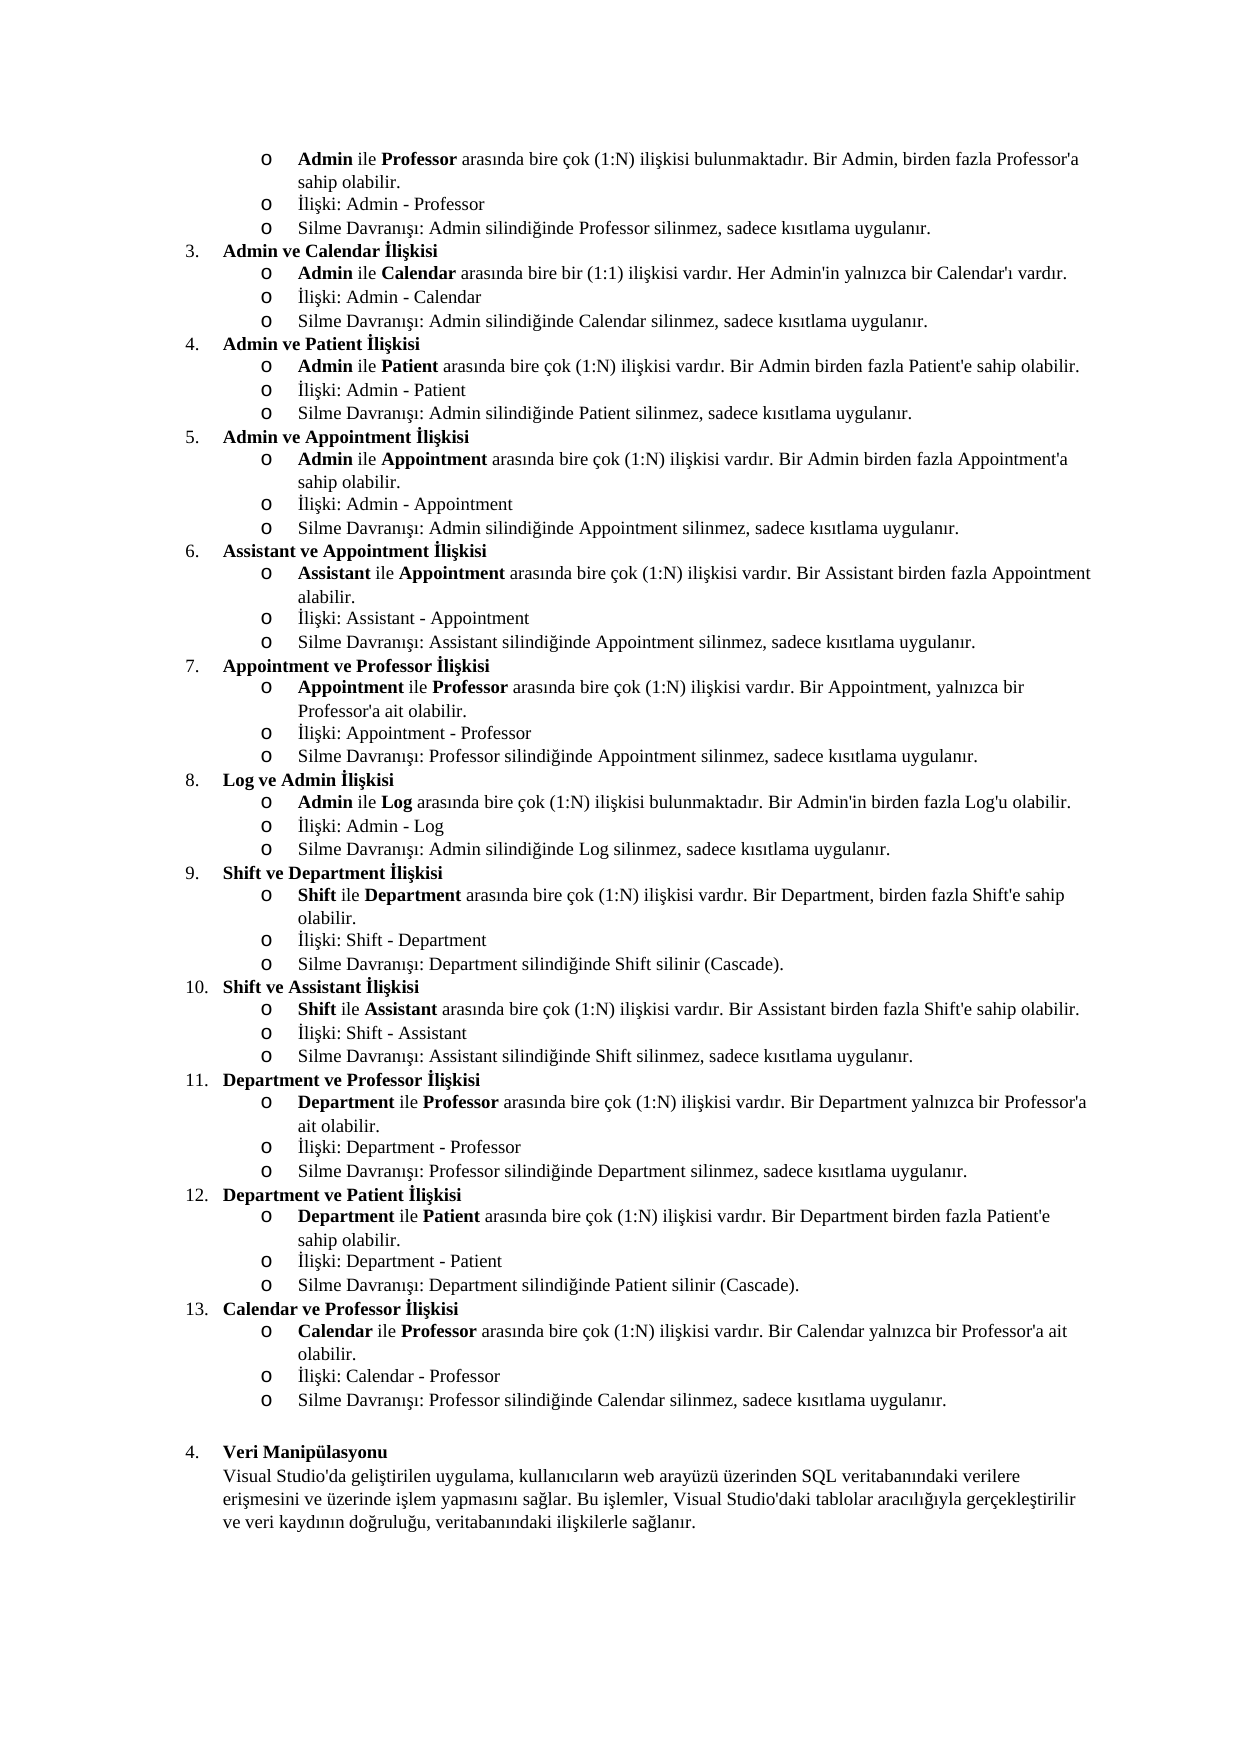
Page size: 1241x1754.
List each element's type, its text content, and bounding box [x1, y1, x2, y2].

list Assistant ile Appointment arasında bire çok (1:N) ilişkisi vardır. Bir Assistant birden fazla Appointment alabilir. [260, 562, 1093, 607]
list İlişki: Admin - Patient [260, 378, 1093, 402]
list Silme Davranışı: Professor silindiğinde Appointment silinmez, sadece kısıtlama uygulanır. [260, 745, 1093, 769]
list Silme Davranışı: Department silindiğinde Patient silinir (Cascade). [260, 1274, 1093, 1298]
list Shift ile Assistant arasında bire çok (1:N) ilişkisi vardır. Bir Assistant birden fazla Shift'e sahip olabilir. [260, 998, 1093, 1022]
list Shift ve Assistant İlişkisi [185, 976, 1093, 998]
list Admin ve Appointment İlişkisi [185, 426, 1093, 448]
list Calendar ile Professor arasında bire çok (1:N) ilişkisi vardır. Bir Calendar yalnızca bir Professor'a ait olabilir. [260, 1319, 1093, 1365]
list İlişki: Admin - Appointment [260, 493, 1093, 517]
list Admin ile Patient arasında bire çok (1:N) ilişkisi vardır. Bir Admin birden fazla Patient'e sahip olabilir. [260, 355, 1093, 378]
list Shift ve Department İlişkisi [185, 862, 1093, 883]
list İlişki: Shift - Department [260, 929, 1093, 953]
list Admin ile Professor arasında bire çok (1:N) ilişkisi bulunmaktadır. Bir Admin, birden fazla Professor'a sahip olabilir. [260, 148, 1093, 193]
list Admin ve Patient İlişkisi [185, 333, 1093, 355]
list Calendar ve Professor İlişkisi [185, 1298, 1093, 1319]
list İlişki: Calendar - Professor [260, 1365, 1093, 1388]
list İlişki: Admin - Calendar [260, 286, 1093, 309]
list Silme Davranışı: Admin silindiğinde Calendar silinmez, sadece kısıtlama uygulanır. [260, 309, 1093, 333]
list Silme Davranışı: Admin silindiğinde Appointment silinmez, sadece kısıtlama uygulanır. [260, 517, 1093, 540]
list Silme Davranışı: Admin silindiğinde Log silinmez, sadece kısıtlama uygulanır. [260, 838, 1093, 862]
list Admin ile Log arasında bire çok (1:N) ilişkisi bulunmaktadır. Bir Admin'in birden fazla Log'u olabilir. [260, 791, 1093, 814]
list İlişki: Department - Patient [260, 1250, 1093, 1274]
list Veri Manipülasyonu Visual Studio'da geliştirilen uygulama, kullanıcıların web arayüzü üzerinden SQL veritabanındaki verilere erişmesini ve üzerinde işlem yapmasını sağlar. Bu işlemler, Visual Studio'daki tablolar aracılığıyla gerçekleştirilir ve veri kaydının doğruluğu, veritabanındaki ilişkilerle sağlanır. [185, 1441, 1093, 1533]
list İlişki: Admin - Log [260, 814, 1093, 838]
list Log ve Admin İlişkisi [185, 769, 1093, 791]
list Silme Davranışı: Professor silindiğinde Department silinmez, sadece kısıtlama uygulanır. [260, 1160, 1093, 1183]
list İlişki: Shift - Assistant [260, 1022, 1093, 1045]
list Department ve Patient İlişkisi [185, 1183, 1093, 1205]
list Silme Davranışı: Assistant silindiğinde Shift silinmez, sadece kısıtlama uygulanır. [260, 1045, 1093, 1069]
list İlişki: Assistant - Appointment [260, 607, 1093, 631]
list Silme Davranışı: Professor silindiğinde Calendar silinmez, sadece kısıtlama uygulanır. [260, 1388, 1093, 1412]
list Silme Davranışı: Admin silindiğinde Patient silinmez, sadece kısıtlama uygulanır. [260, 402, 1093, 426]
list Admin ile Calendar arasında bire bir (1:1) ilişkisi vardır. Her Admin'in yalnızca bir Calendar'ı vardır. [260, 262, 1093, 286]
list Appointment ve Professor İlişkisi [185, 655, 1093, 676]
list Silme Davranışı: Admin silindiğinde Professor silinmez, sadece kısıtlama uygulanır. [260, 217, 1093, 240]
list Appointment ile Professor arasında bire çok (1:N) ilişkisi vardır. Bir Appointment, yalnızca bir Professor'a ait olabilir. [260, 676, 1093, 722]
list Admin ile Appointment arasında bire çok (1:N) ilişkisi vardır. Bir Admin birden fazla Appointment'a sahip olabilir. [260, 448, 1093, 493]
list İlişki: Department - Professor [260, 1136, 1093, 1160]
list Department ve Professor İlişkisi [185, 1069, 1093, 1091]
list Shift ile Department arasında bire çok (1:N) ilişkisi vardır. Bir Department, birden fazla Shift'e sahip olabilir. [260, 883, 1093, 929]
list Admin ve Calendar İlişkisi [185, 240, 1093, 262]
list İlişki: Appointment - Professor [260, 722, 1093, 745]
list Assistant ve Appointment İlişkisi [185, 540, 1093, 562]
list İlişki: Admin - Professor [260, 193, 1093, 217]
list Silme Davranışı: Department silindiğinde Shift silinir (Cascade). [260, 953, 1093, 976]
list Department ile Professor arasında bire çok (1:N) ilişkisi vardır. Bir Department yalnızca bir Professor'a ait olabilir. [260, 1091, 1093, 1136]
list Department ile Patient arasında bire çok (1:N) ilişkisi vardır. Bir Department birden fazla Patient'e sahip olabilir. [260, 1205, 1093, 1250]
list Silme Davranışı: Assistant silindiğinde Appointment silinmez, sadece kısıtlama uygulanır. [260, 631, 1093, 655]
